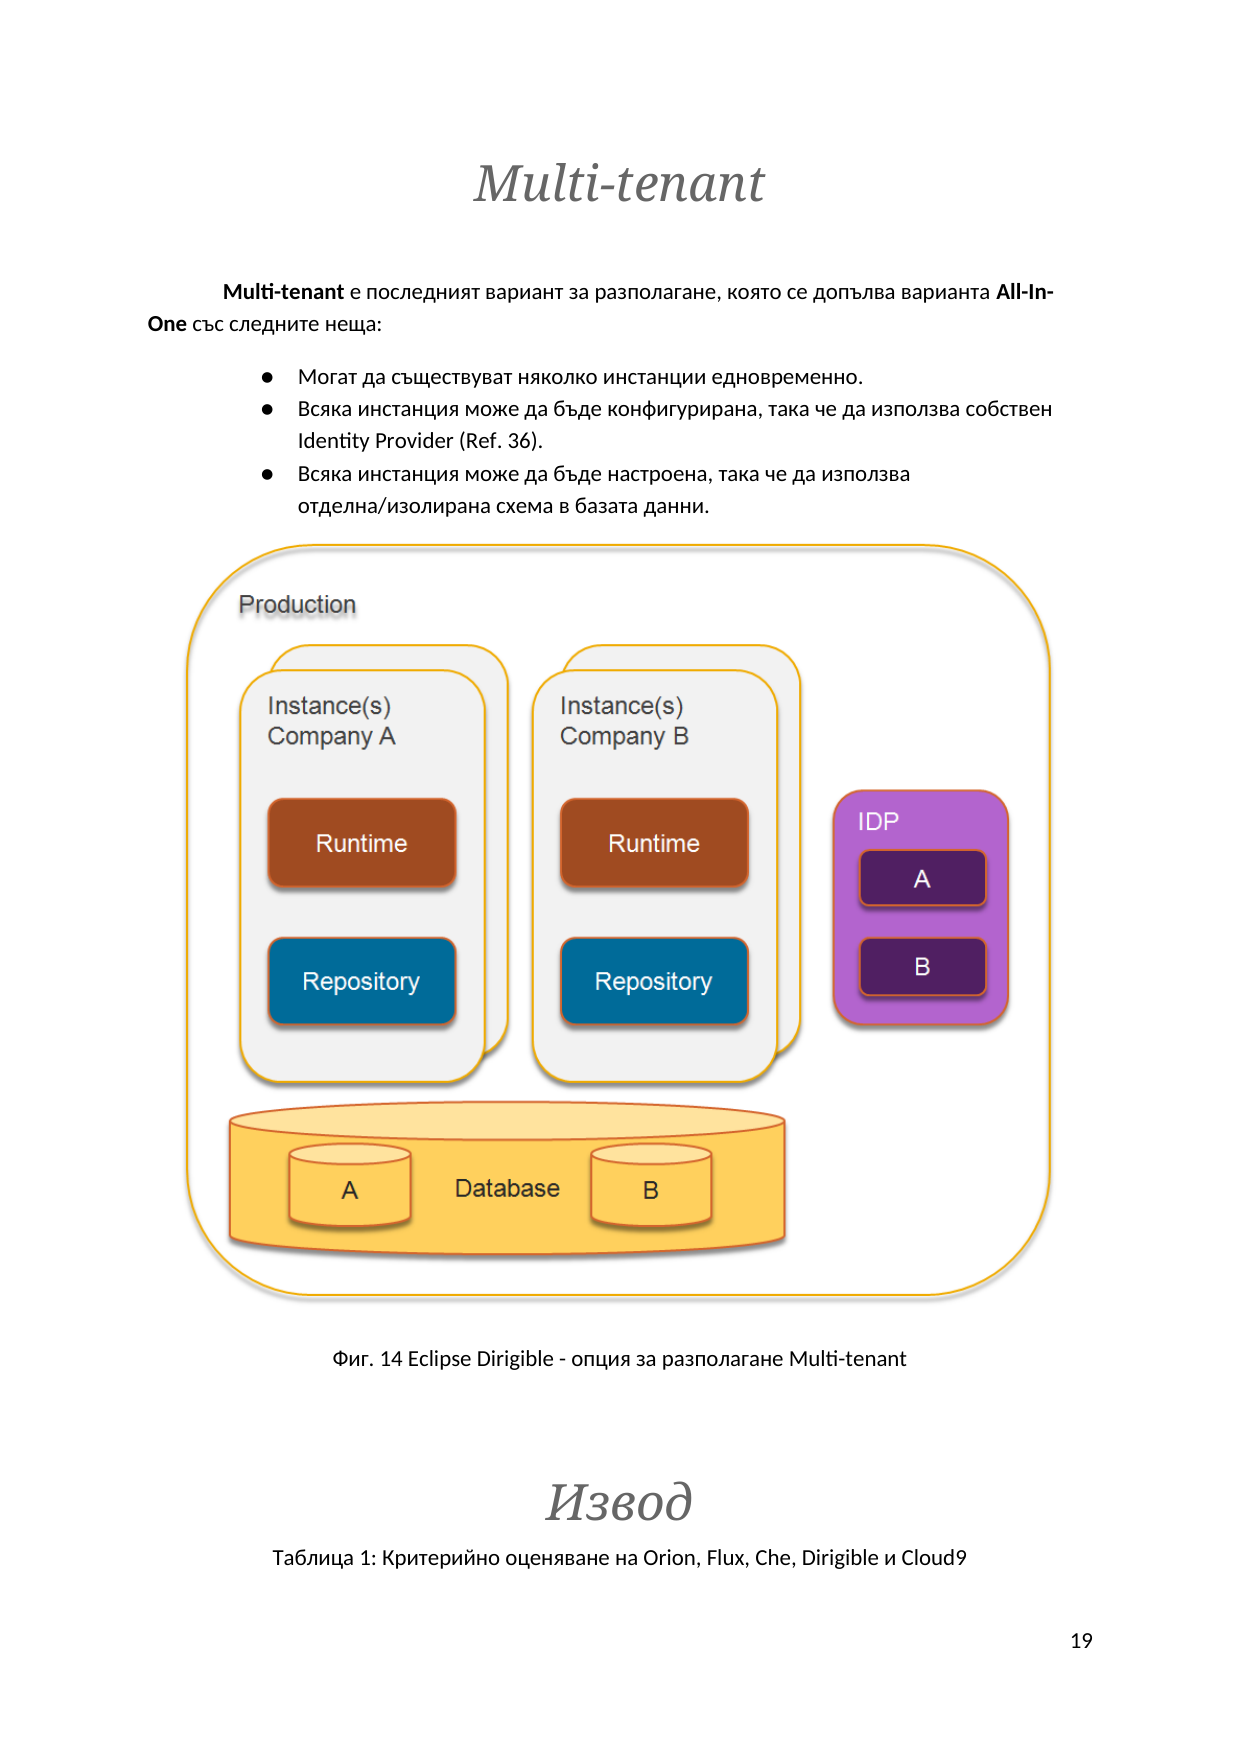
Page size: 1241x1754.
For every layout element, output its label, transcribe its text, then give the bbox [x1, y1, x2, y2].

list Всяка инстанция може да бъде конфигурирана, така че да използва собствен Identity Provider (Ref. 36). [260, 394, 1093, 455]
subtitle Multi-tenant [148, 148, 1093, 216]
text Таблица 1: Критерийно оценяване на Orion, Flux, Che, Dirigible и Cloud9 [148, 1543, 1093, 1571]
picture [162, 523, 1078, 1319]
text Фиг. 14 Eclipse Dirigible - опция за разполагане Multi-tenant [148, 1344, 1093, 1372]
text Multi-tenant е последният вариант за разполагане, която се допълва варианта All-In-One със следните неща: [148, 277, 1093, 337]
list Могат да съществуват няколко инстанции едновременно. [260, 362, 1093, 390]
list Всяка инстанция може да бъде настроена, така че да използва отделна/изолирана схема в базата данни. [260, 459, 1093, 519]
subtitle Извод [148, 1467, 1093, 1535]
